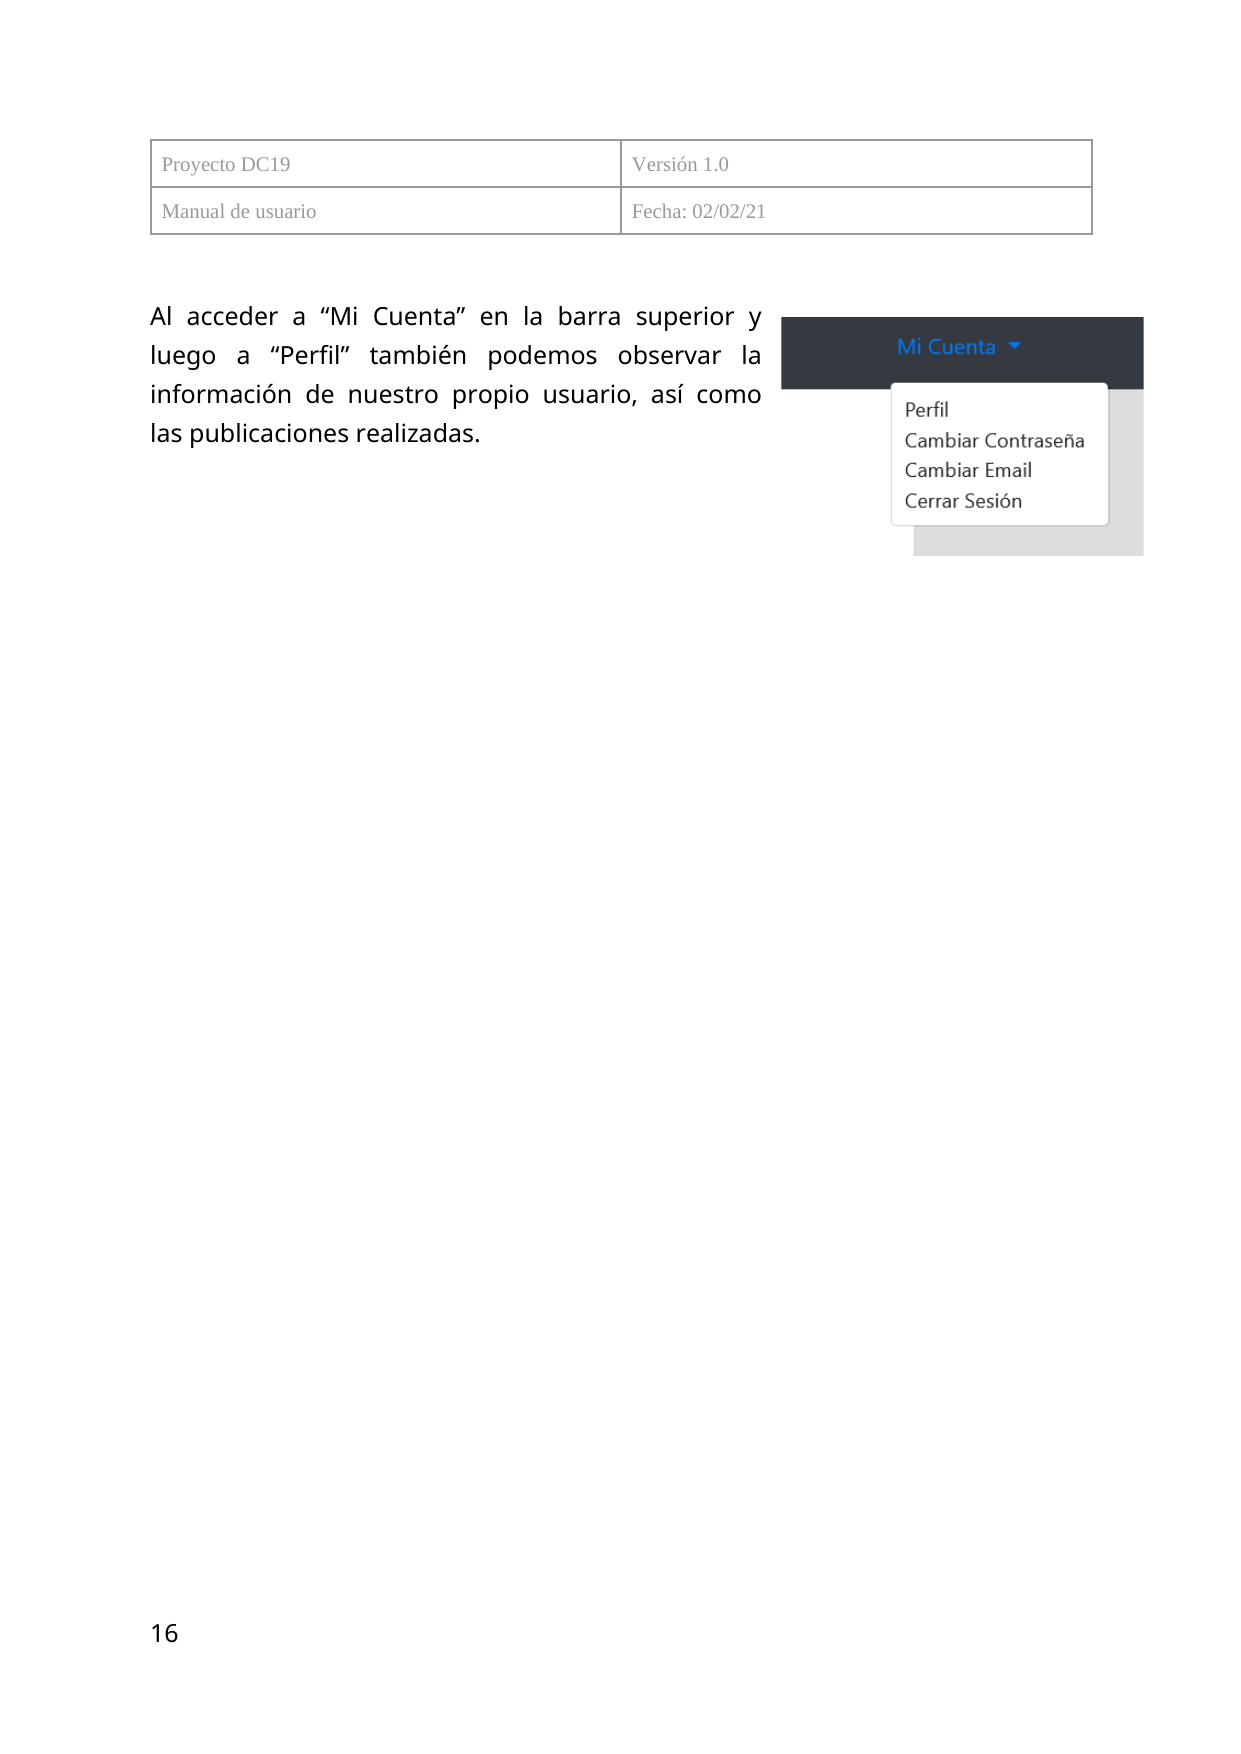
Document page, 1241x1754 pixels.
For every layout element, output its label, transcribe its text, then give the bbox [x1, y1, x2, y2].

picture [781, 317, 1144, 556]
text Al acceder a “Mi Cuenta” en la barra superior y luego a “Perfil” también podemos observar la información de nuestro propio usuario, así como las publicaciones realizadas. [150, 298, 1090, 450]
